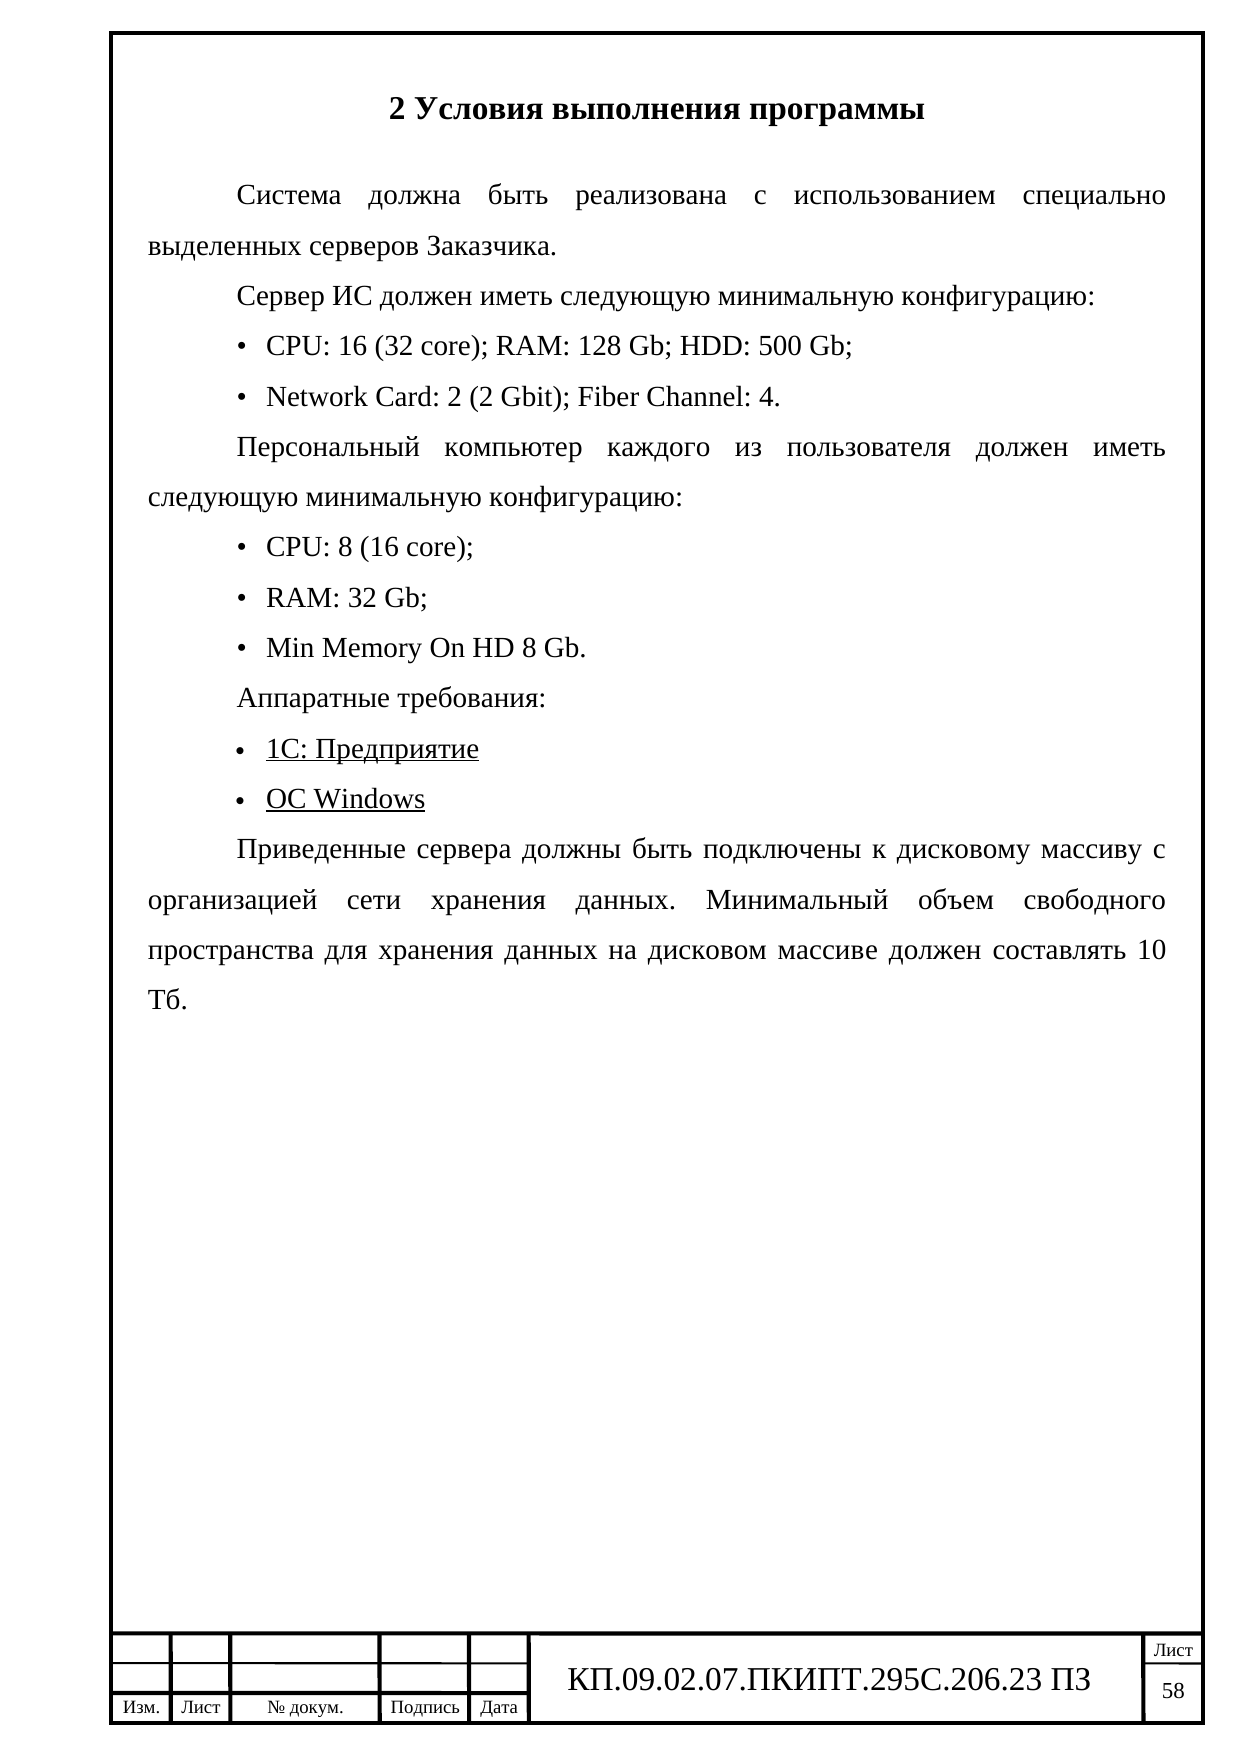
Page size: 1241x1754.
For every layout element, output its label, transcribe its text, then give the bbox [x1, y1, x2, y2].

list ОС Windows [148, 781, 1167, 815]
text Система должна быть реализована с использованием специально выделенных серверов Заказчика. [148, 177, 1167, 261]
list RAM: 32 Gb; [148, 580, 1167, 613]
text Сервер ИС должен иметь следующую минимальную конфигурацию: [148, 278, 1167, 312]
text Аппаратные требования: [236, 681, 1167, 714]
list 1С: Предприятие [148, 731, 1167, 764]
list Min Memory On HD 8 Gb. [148, 630, 1167, 664]
list CPU: 8 (16 core); [148, 529, 1167, 563]
text 2 Условия выполнения программы [148, 89, 1167, 127]
list Network Card: 2 (2 Gbit); Fiber Channel: 4. [148, 379, 1167, 412]
text Персональный компьютер каждого из пользователя должен иметь следующую минимальную конфигурацию: [148, 429, 1167, 513]
list CPU: 16 (32 core); RAM: 128 Gb; HDD: 500 Gb; [148, 328, 1167, 362]
text Приведенные сервера должны быть подключены к дисковому массиву с организацией сети хранения данных. Минимальный объем свободного пространства для хранения данных на дисковом массиве должен составлять 10 Тб. [148, 831, 1167, 1016]
